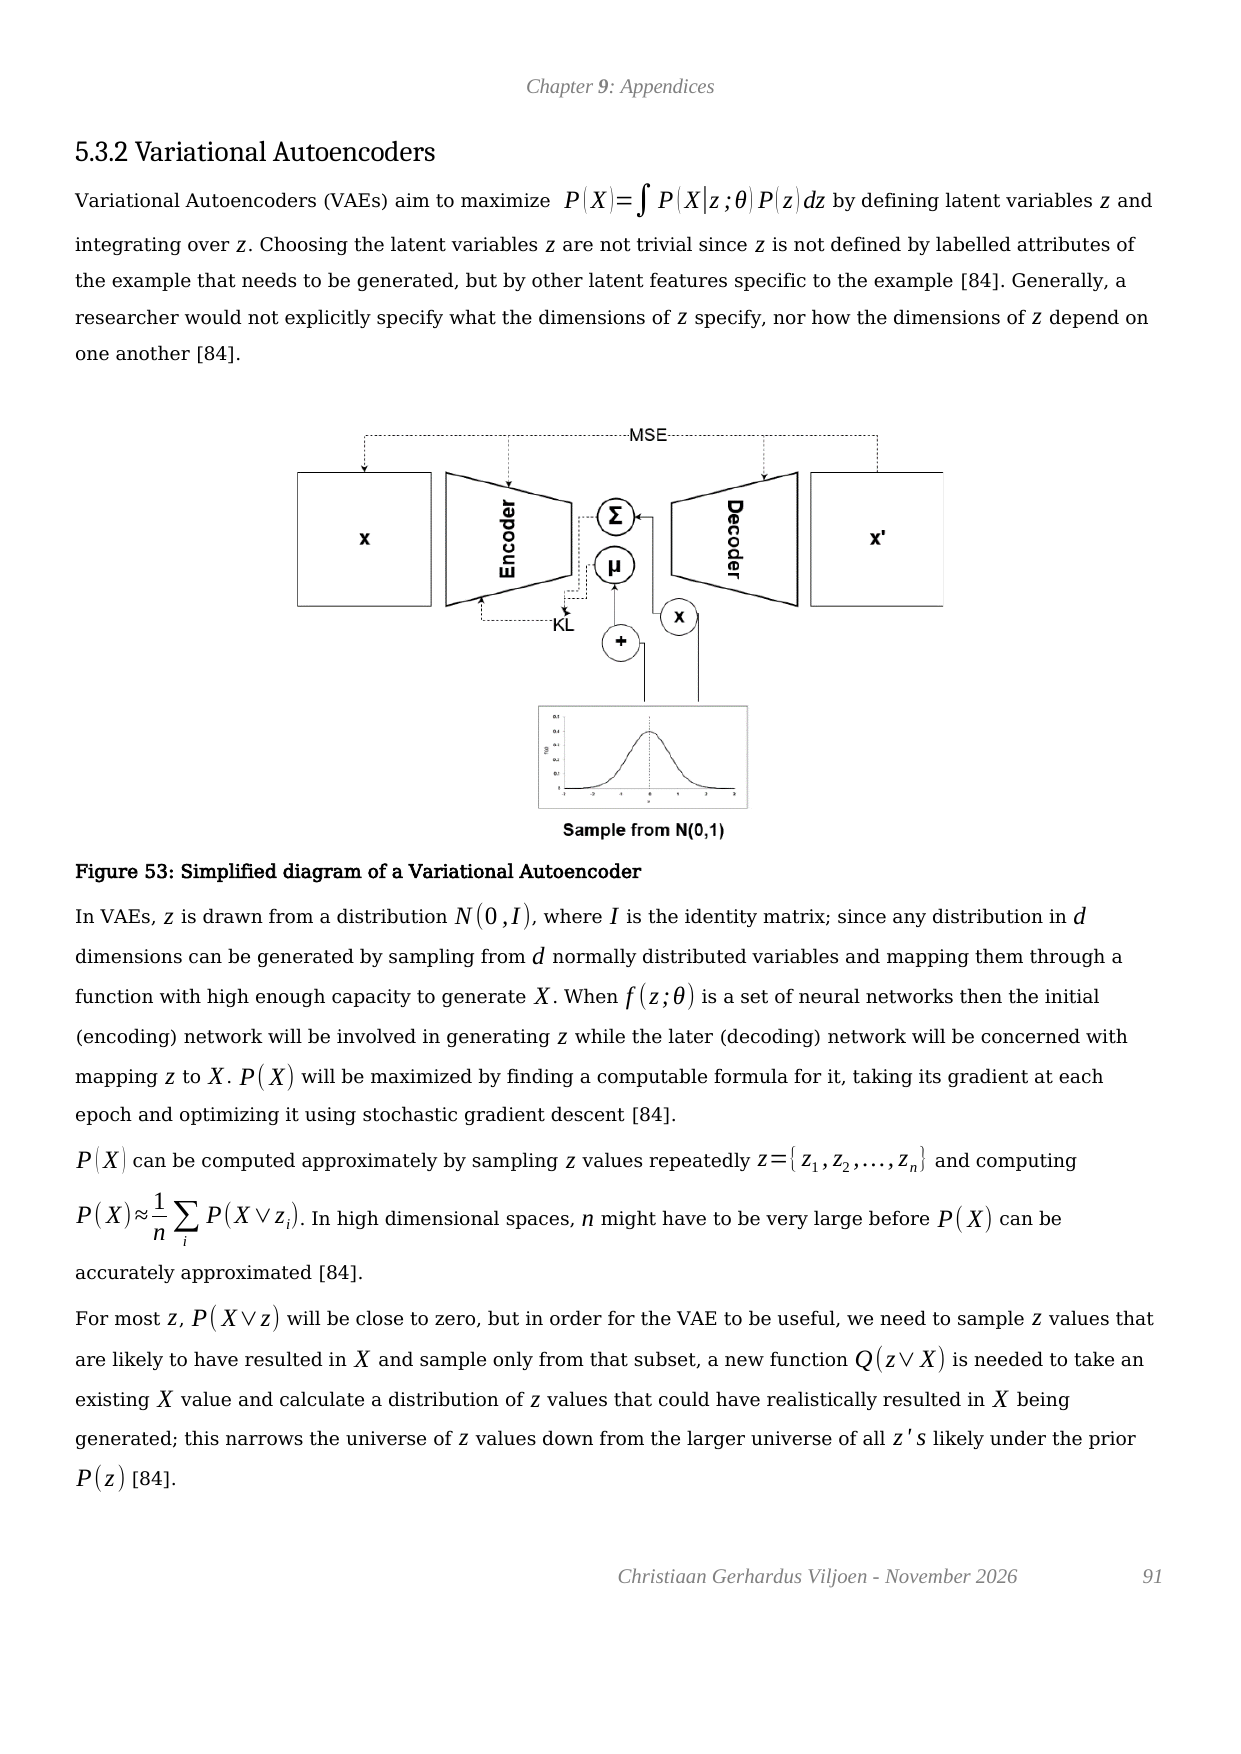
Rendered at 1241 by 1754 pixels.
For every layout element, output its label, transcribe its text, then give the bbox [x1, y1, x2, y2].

subtitle Variational Autoencoders [75, 135, 1165, 169]
text In VAEs, is drawn from a distribution , where is the identity matrix; since any distribution in dimensions can be generated by sampling from normally distributed variables and mapping them through a function with high enough capacity to generate . When is a set of neural networks then the initial (encoding) network will be involved in generating while the later (decoding) network will be concerned with mapping to . will be maximized by finding a computable formula for it, taking its gradient at each epoch and optimizing it using stochastic gradient descent . [75, 901, 1165, 1125]
picture [297, 426, 944, 840]
text For most , will be close to zero, but in order for the VAE to be useful, we need to sample values that are likely to have resulted in and sample only from that subset, a new function is needed to take an existing value and calculate a distribution of values that could have realistically resulted in being generated; this narrows the universe of values down from the larger universe of all likely under the prior . [75, 1303, 1165, 1493]
text Variational Autoencoders (VAEs) aim to maximize by defining latent variables and integrating over . Choosing the latent variables are not trivial since is not defined by labelled attributes of the example that needs to be generated, but by other latent features specific to the example . Generally, a researcher would not explicitly specify what the dimensions of specify, nor how the dimensions of depend on one another . [75, 181, 1165, 364]
text can be computed approximately by sampling values repeatedly and computing . In high dimensional spaces, might have to be very large before can be accurately approximated . [75, 1145, 1165, 1283]
text Figure 53: Simplified diagram of a Variational Autoencoder [75, 859, 1165, 882]
